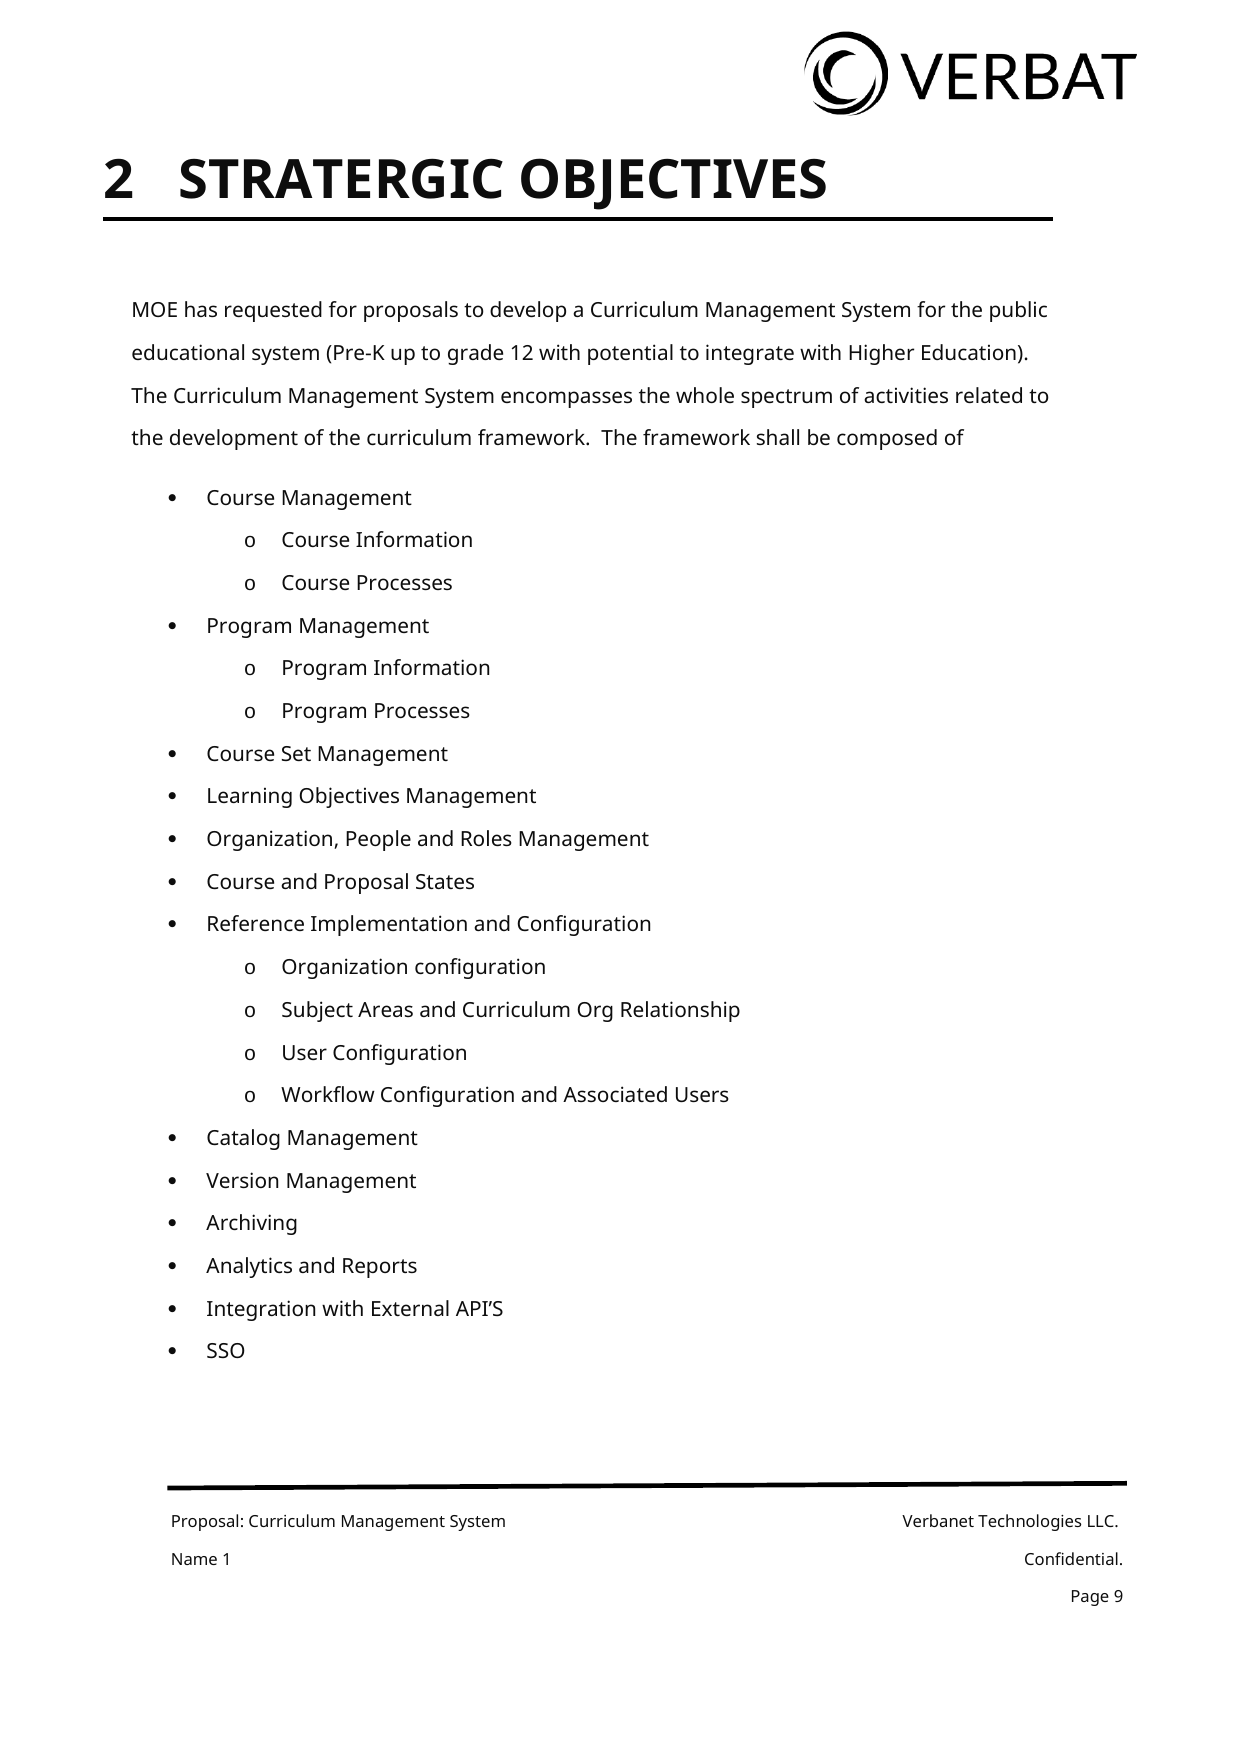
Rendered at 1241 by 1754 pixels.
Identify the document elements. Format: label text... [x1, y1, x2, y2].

list Course Set Management [169, 739, 1053, 767]
list Analytics and Reports [169, 1251, 1053, 1279]
list Integration with External API’S [169, 1294, 1053, 1322]
list Organization configuration [244, 952, 1053, 981]
text MOE has requested for proposals to develop a Curriculum Management System for the public educational system (Pre-K up to grade 12 with potential to integrate with Higher Education). The Curriculum Management System encompasses the whole spectrum of activities related to the development of the curriculum framework. The framework shall be composed of [131, 296, 1053, 452]
list SSO [169, 1336, 1053, 1365]
list Reference Implementation and Configuration [169, 909, 1053, 938]
list User Configuration [244, 1038, 1053, 1066]
list Learning Objectives Management [169, 782, 1053, 810]
list Version Management [169, 1166, 1053, 1194]
list Archiving [169, 1208, 1053, 1237]
list Course Management [169, 483, 1053, 511]
list Program Processes [244, 696, 1053, 725]
list Organization, People and Roles Management [169, 824, 1053, 853]
list Program Management [169, 611, 1053, 639]
list Subject Areas and Curriculum Org Relationship [244, 995, 1053, 1023]
list Program Information [244, 653, 1053, 682]
subtitle STRATERGIC OBJECTIVES [103, 141, 1053, 217]
list Course and Proposal States [169, 867, 1053, 895]
picture [800, 27, 1138, 116]
list Workflow Configuration and Associated Users [244, 1081, 1053, 1109]
list Course Information [244, 525, 1053, 554]
list Catalog Management [169, 1123, 1053, 1152]
list Course Processes [244, 568, 1053, 597]
